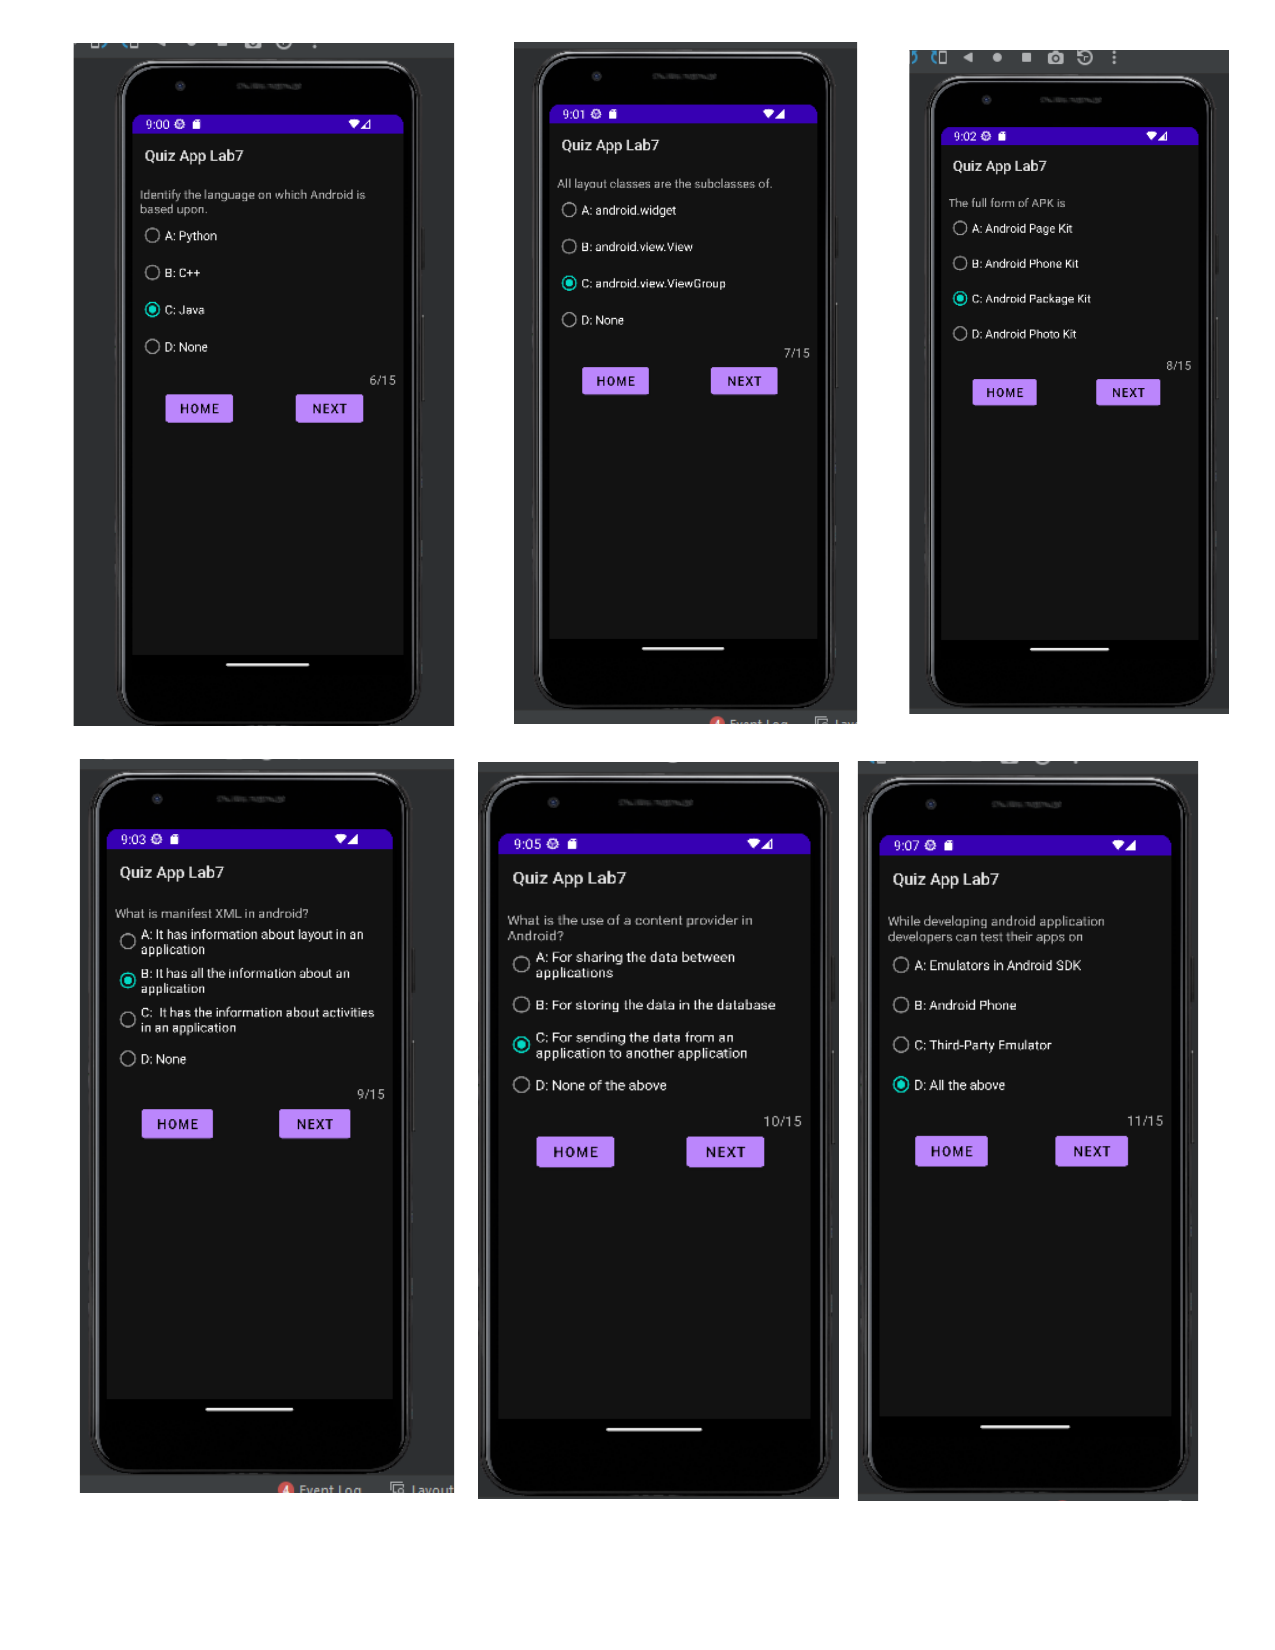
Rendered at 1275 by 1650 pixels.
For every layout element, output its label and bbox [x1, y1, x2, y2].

picture [478, 762, 839, 1499]
picture [73, 43, 455, 726]
picture [857, 761, 1199, 1501]
picture [909, 50, 1229, 714]
picture [514, 42, 858, 724]
picture [79, 759, 455, 1493]
